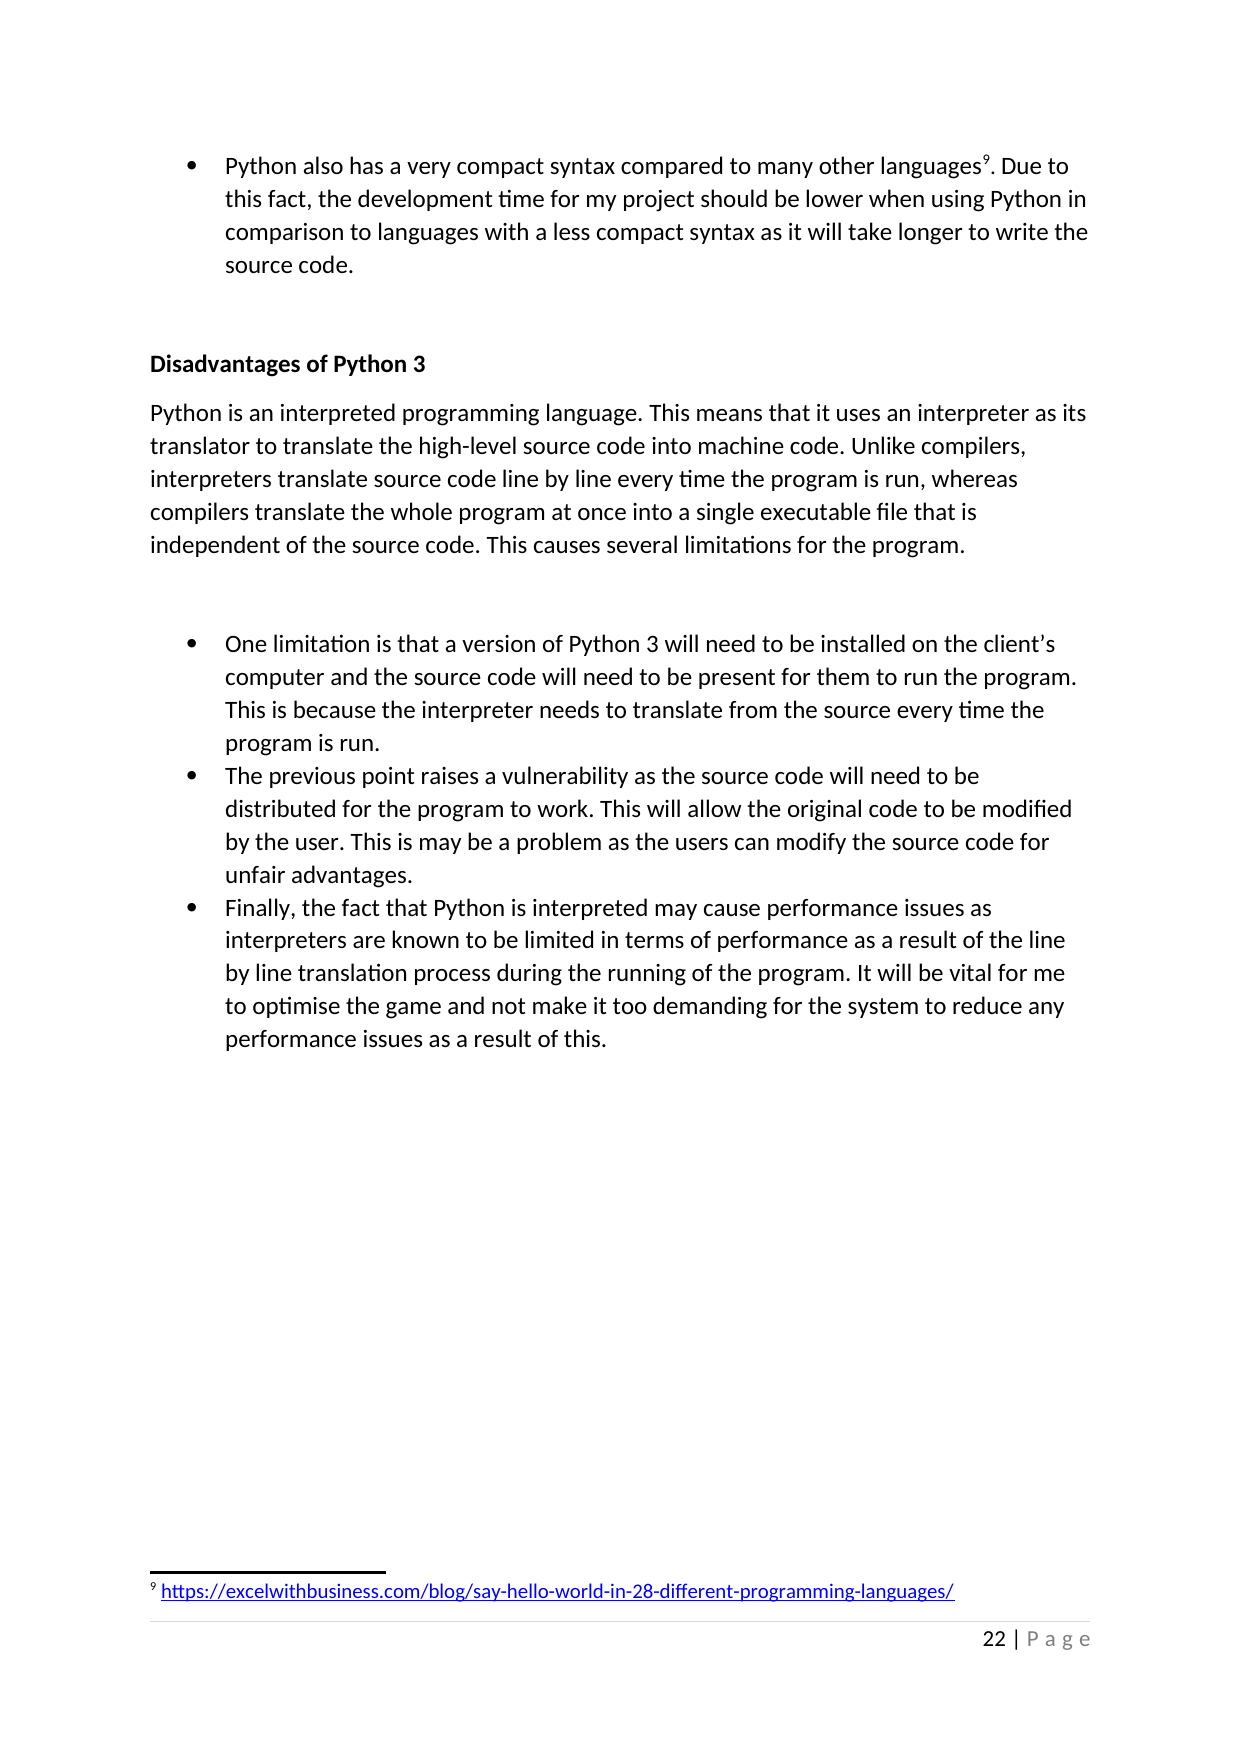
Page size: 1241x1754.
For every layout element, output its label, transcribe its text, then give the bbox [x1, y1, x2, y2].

text Disadvantages of Python 3 [150, 348, 1090, 378]
list Python also has a very compact syntax compared to many other languages. Due to this fact, the development time for my project should be lower when using Python in comparison to languages with a less compact syntax as it will take longer to write the source code. [187, 150, 1090, 279]
list One limitation is that a version of Python 3 will need to be installed on the client’s computer and the source code will need to be present for them to run the program. This is because the interpreter needs to translate from the source every time the program is run. [187, 628, 1090, 758]
text Python is an interpreted programming language. This means that it uses an interpreter as its translator to translate the high-level source code into machine code. Unlike compilers, interpreters translate source code line by line every time the program is run, whereas compilers translate the whole program at once into a single executable file that is independent of the source code. This causes several limitations for the program. [150, 397, 1090, 560]
list Finally, the fact that Python is interpreted may cause performance issues as interpreters are known to be limited in terms of performance as a result of the line by line translation process during the running of the program. It will be vital for me to optimise the game and not make it too demanding for the system to reduce any performance issues as a result of this. [187, 892, 1090, 1054]
list The previous point raises a vulnerability as the source code will need to be distributed for the program to work. This will allow the original code to be modified by the user. This is may be a problem as the users can modify the source code for unfair advantages. [187, 760, 1090, 889]
